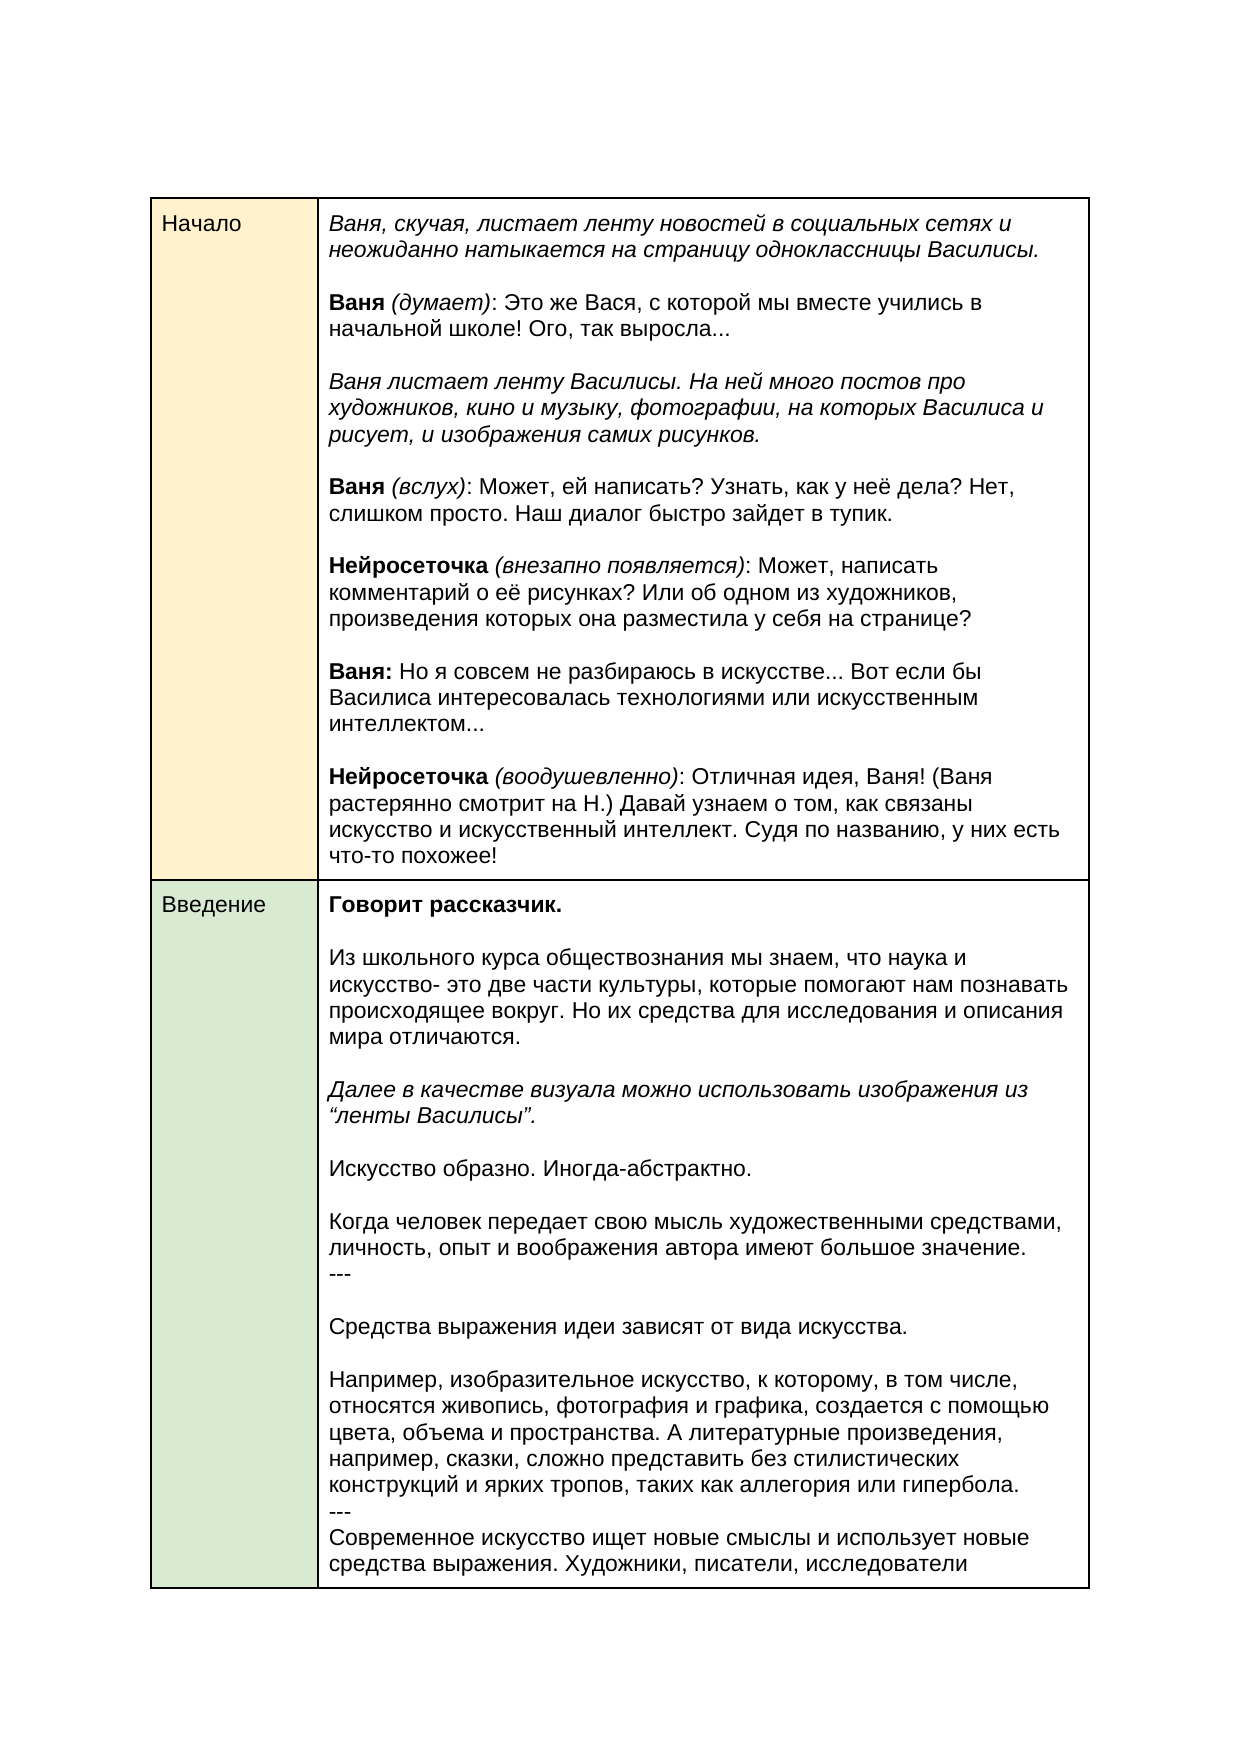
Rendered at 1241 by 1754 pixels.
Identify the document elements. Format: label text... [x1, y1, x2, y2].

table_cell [319, 881, 1088, 1587]
table_header Ваня, скучая, листает ленту новостей в социальных сетях и неожиданно натыкается на страницу одноклассницы Василисы. Ваня (думает): Это же Вася, с которой мы вместе учились в начальной школе! Ого, так выросла... Ваня листает ленту Василисы. На ней много постов про художников, кино и музыку, фотографии, на которых Василиса и рисует, и изображения самих рисунков. Ваня (вслух): Может, ей написать? Узнать, как у неё дела? Нет, слишком просто. Наш диалог быстро зайдет в тупик. Нейросеточка (внезапно появляется): Может, написать комментарий о её рисунках? Или об одном из художников, произведения которых она разместила у себя на странице? Ваня: Но я совсем не разбираюсь в искусстве... Вот если бы Василиса интересовалась технологиями или искусственным интеллектом... Нейросеточка (воодушевленно): Отличная идея, Ваня! (Ваня растерянно смотрит на Н.) Давай узнаем о том, как связаны искусство и искусственный интеллект. Судя по названию, у них есть что-то похожее! [319, 199, 1088, 879]
table_header Начало [152, 199, 317, 879]
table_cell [152, 881, 317, 1587]
